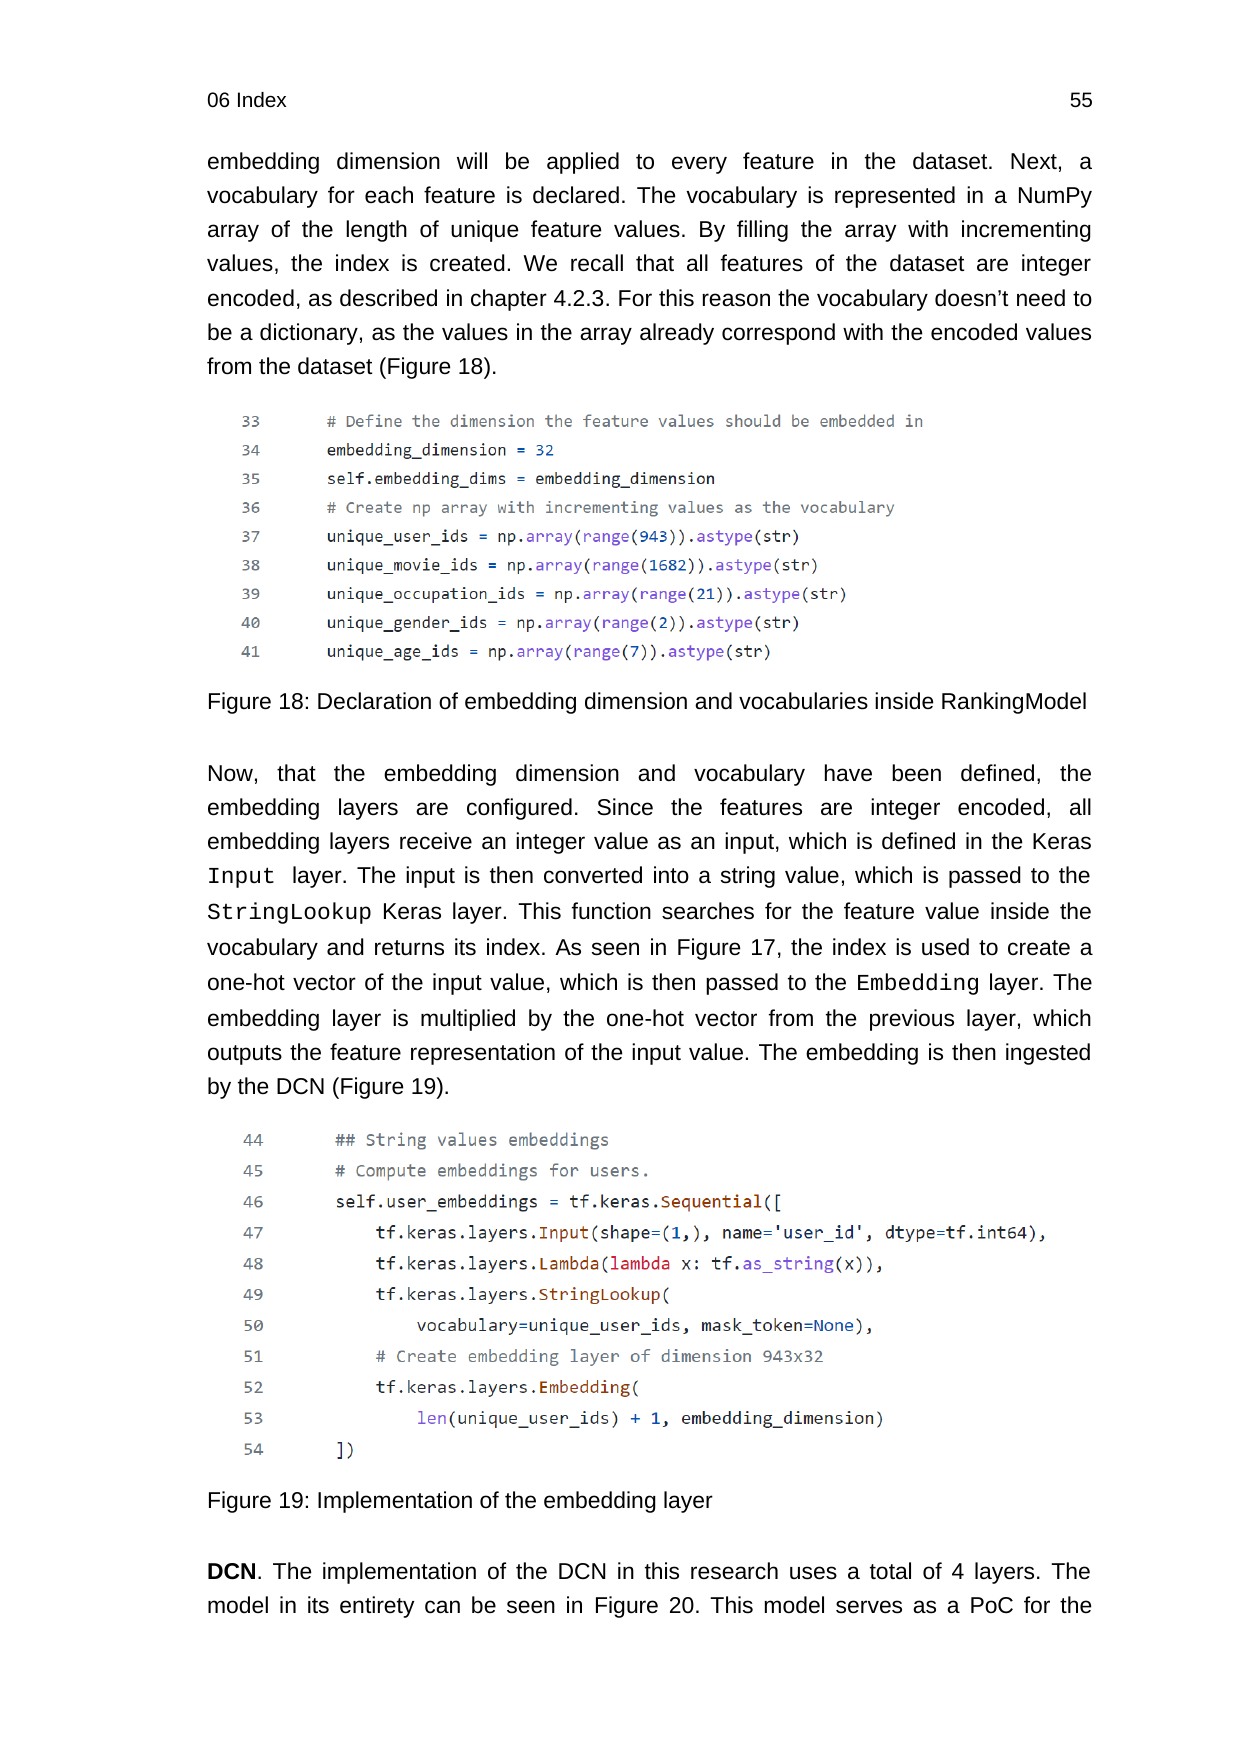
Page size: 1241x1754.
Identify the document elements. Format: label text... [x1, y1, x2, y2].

text Figure 18: Declaration of embedding dimension and vocabularies inside RankingModel [207, 688, 1092, 714]
picture [206, 1119, 1093, 1467]
text Now, that the embedding dimension and vocabulary have been defined, the embedding layers are configured. Since the features are integer encoded, all embedding layers receive an integer value as an input, which is defined in the Keras Input layer. The input is then converted into a string value, which is passed to the StringLookup Keras layer. This function searches for the feature value inside the vocabulary and returns its index. As seen in Figure 17, the index is used to create a one-hot vector of the input value, which is then passed to the Embedding layer. The embedding layer is multiplied by the one-hot vector from the previous layer, which outputs the feature representation of the input value. The embedding is then ingested by the DCN (Figure 19). [207, 759, 1092, 1099]
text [207, 148, 1092, 379]
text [207, 1558, 1092, 1619]
picture [206, 399, 1093, 668]
text Figure 19: Implementation of the embedding layer [207, 1487, 1092, 1513]
